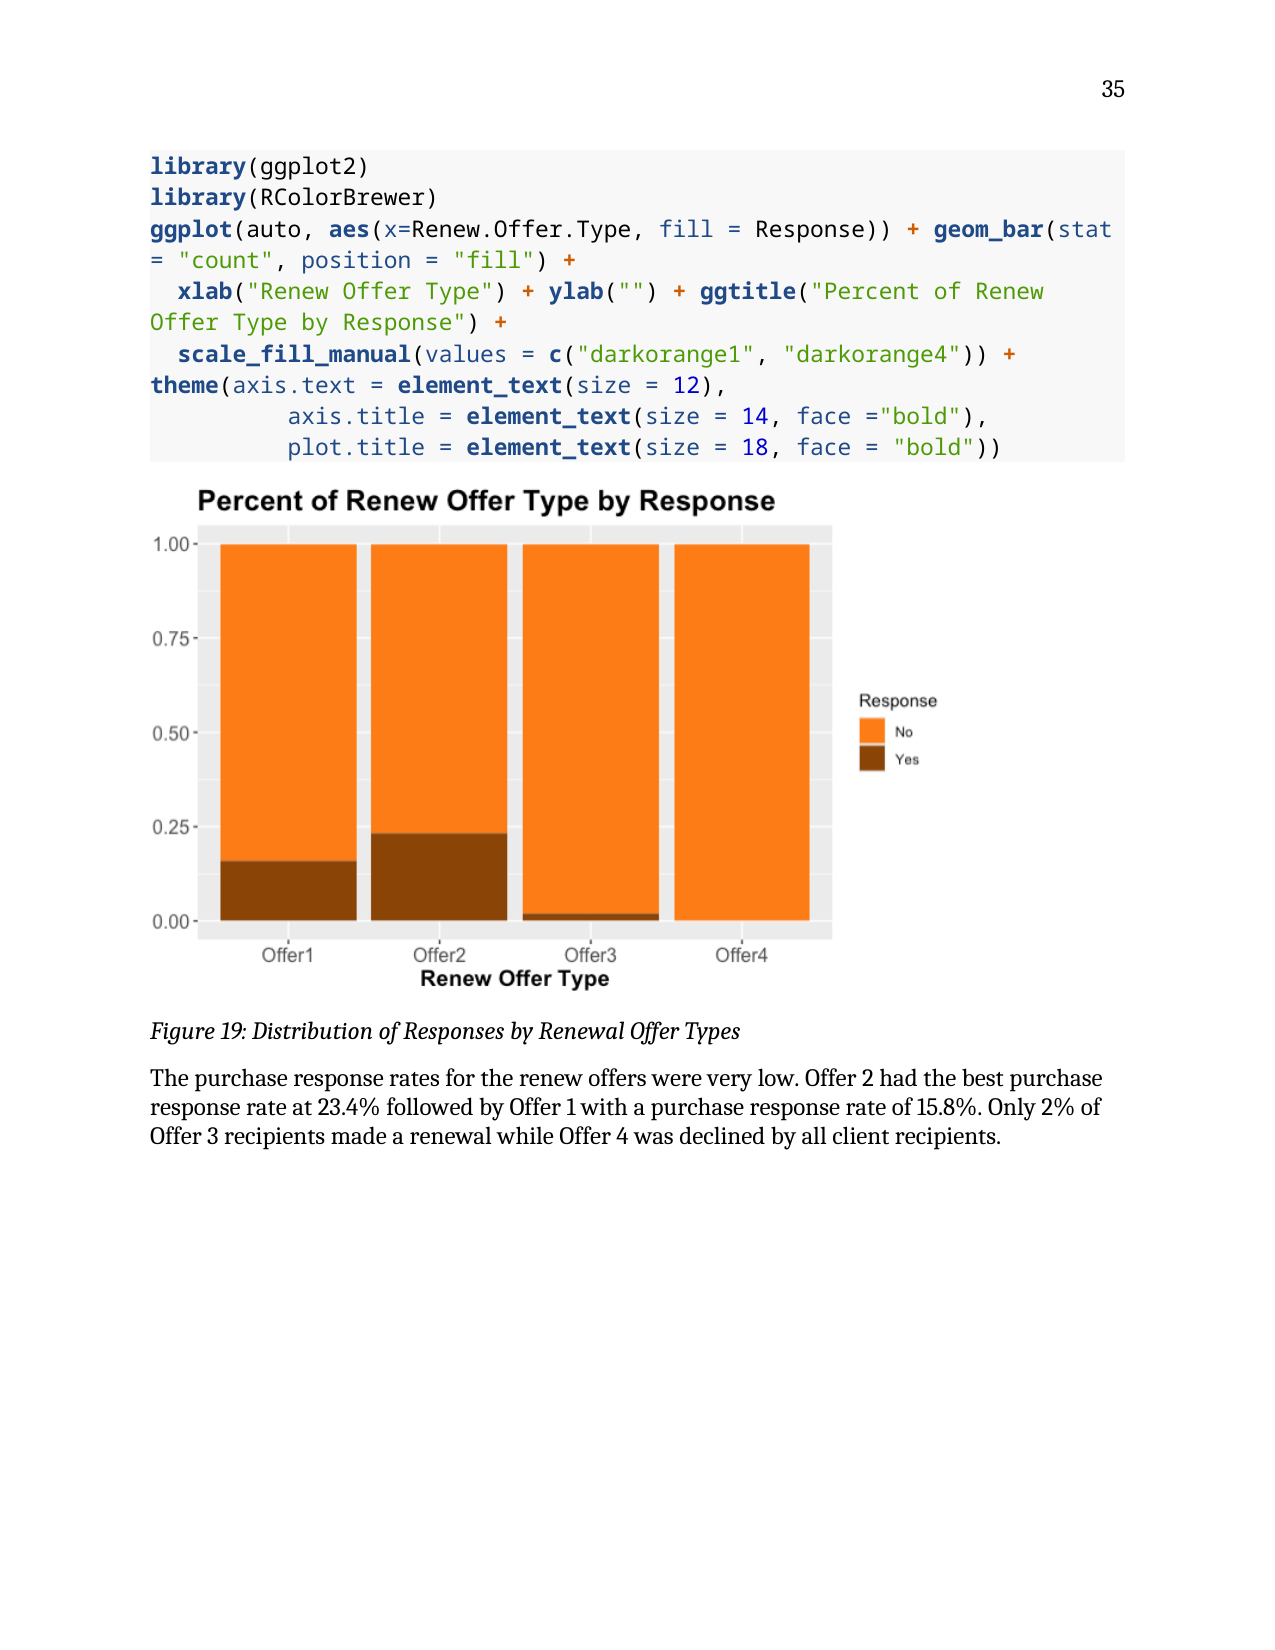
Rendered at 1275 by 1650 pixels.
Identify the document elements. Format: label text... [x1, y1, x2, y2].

picture [150, 483, 953, 998]
text The purchase response rates for the renew offers were very low. Offer 2 had the best purchase response rate at 23.4% followed by Offer 1 with a purchase response rate of 15.8%. Only 2% of Offer 3 recipients made a renewal while Offer 4 was declined by all client recipients. [150, 1064, 1125, 1150]
text Figure 19: Distribution of Responses by Renewal Offer Types [150, 1017, 1125, 1045]
text library(ggplot2) library(RColorBrewer) ggplot(auto, aes(x=Renew.Offer.Type, fill = Response)) + geom_bar(stat = "count", position = "fill") + xlab("Renew Offer Type") + ylab("") + ggtitle("Percent of Renew Offer Type by Response") + scale_fill_manual(values = c("darkorange1", "darkorange4")) + theme(axis.text = element_text(size = 12), axis.title = element_text(size = 14, face ="bold"), plot.title = element_text(size = 18, face = "bold")) [150, 150, 1125, 462]
